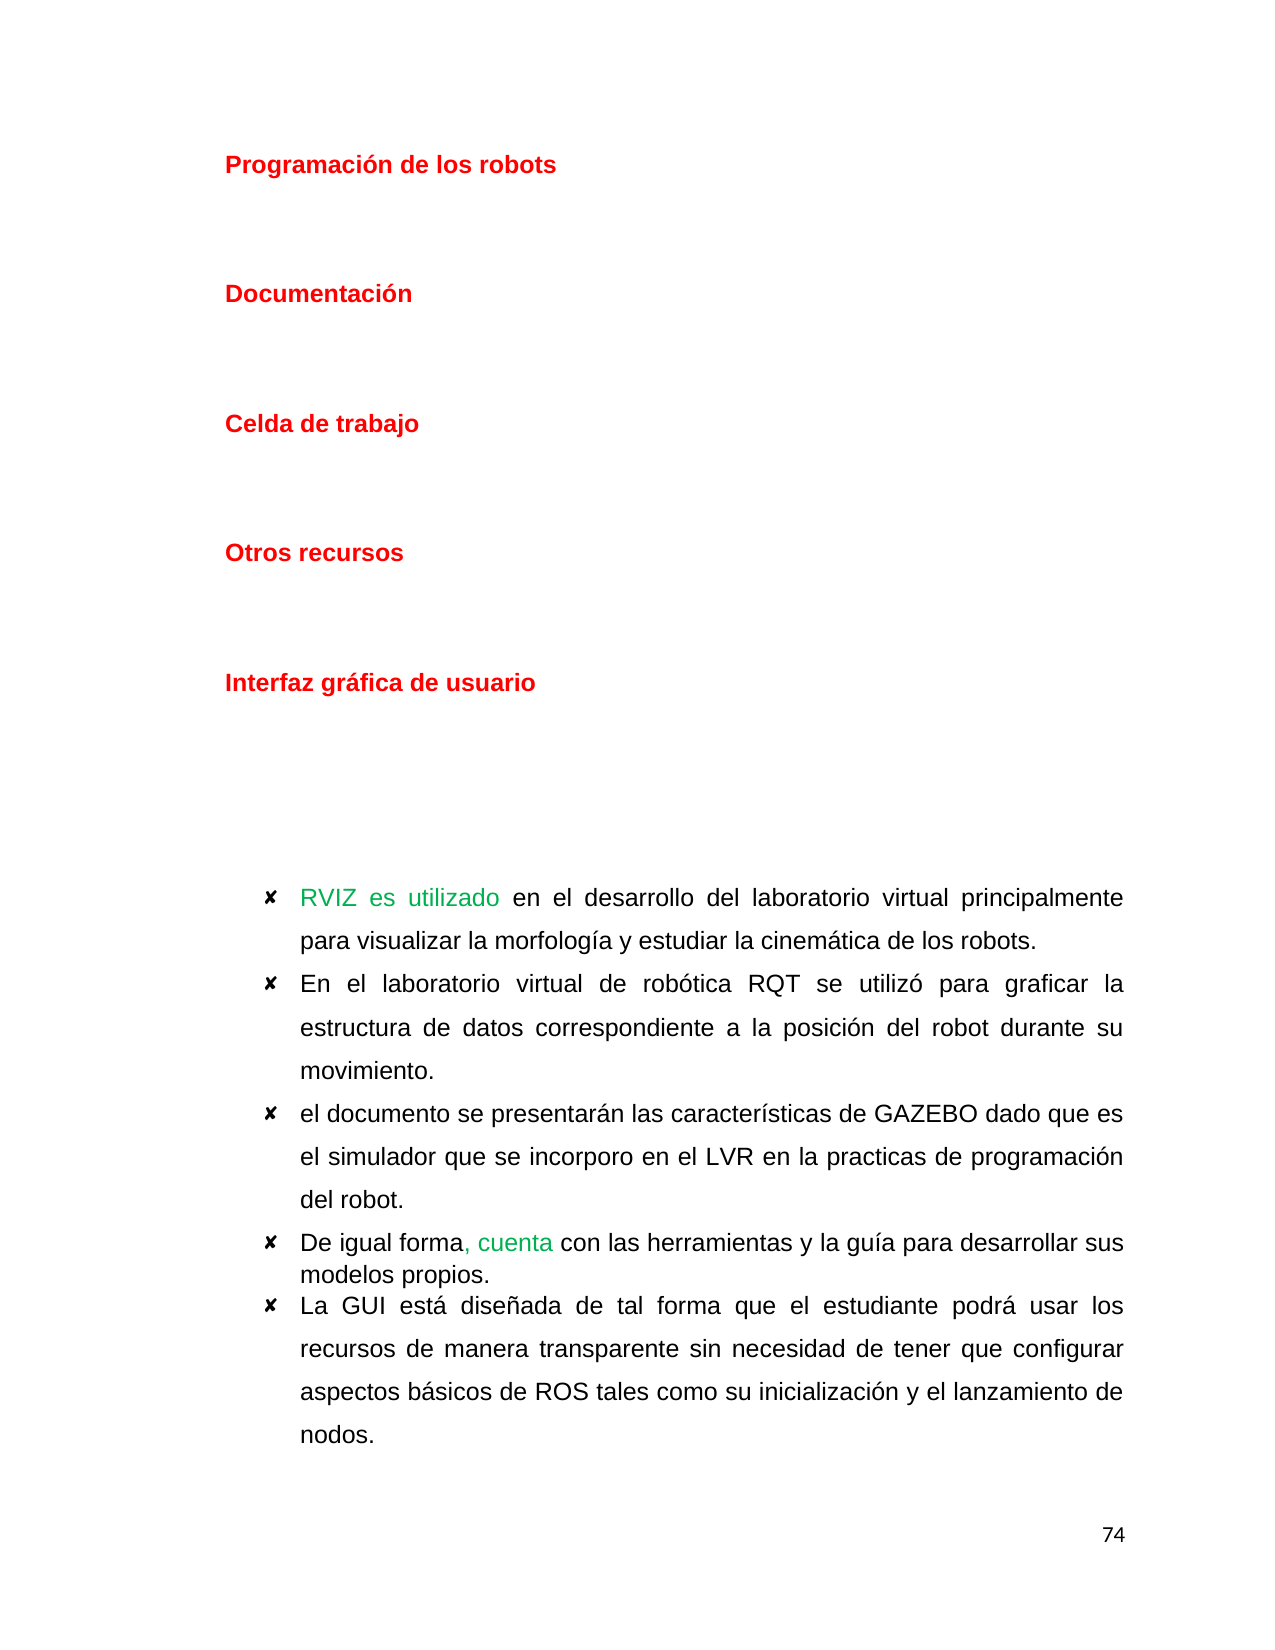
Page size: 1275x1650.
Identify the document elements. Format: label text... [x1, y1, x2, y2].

text Celda de trabajo [225, 409, 1125, 437]
text Otros recursos [225, 538, 1125, 567]
list RVIZ es utilizado en el desarrollo del laboratorio virtual principalmente para visualizar la morfología y estudiar la cinemática de los robots. [262, 883, 1125, 955]
text Programación de los robots [225, 150, 1125, 179]
list el documento se presentarán las características de GAZEBO dado que es el simulador que se incorporo en el LVR en la practicas de programación del robot. [262, 1099, 1125, 1214]
list En el laboratorio virtual de robótica RQT se utilizó para graficar la estructura de datos correspondiente a la posición del robot durante su movimiento. [262, 969, 1125, 1084]
text Interfaz gráfica de usuario [225, 667, 1125, 696]
list De igual forma, cuenta con las herramientas y la guía para desarrollar sus modelos propios. [262, 1228, 1125, 1288]
list La GUI está diseñada de tal forma que el estudiante podrá usar los recursos de manera transparente sin necesidad de tener que configurar aspectos básicos de ROS tales como su inicialización y el lanzamiento de nodos. [262, 1291, 1125, 1449]
text Documentación [225, 279, 1125, 308]
